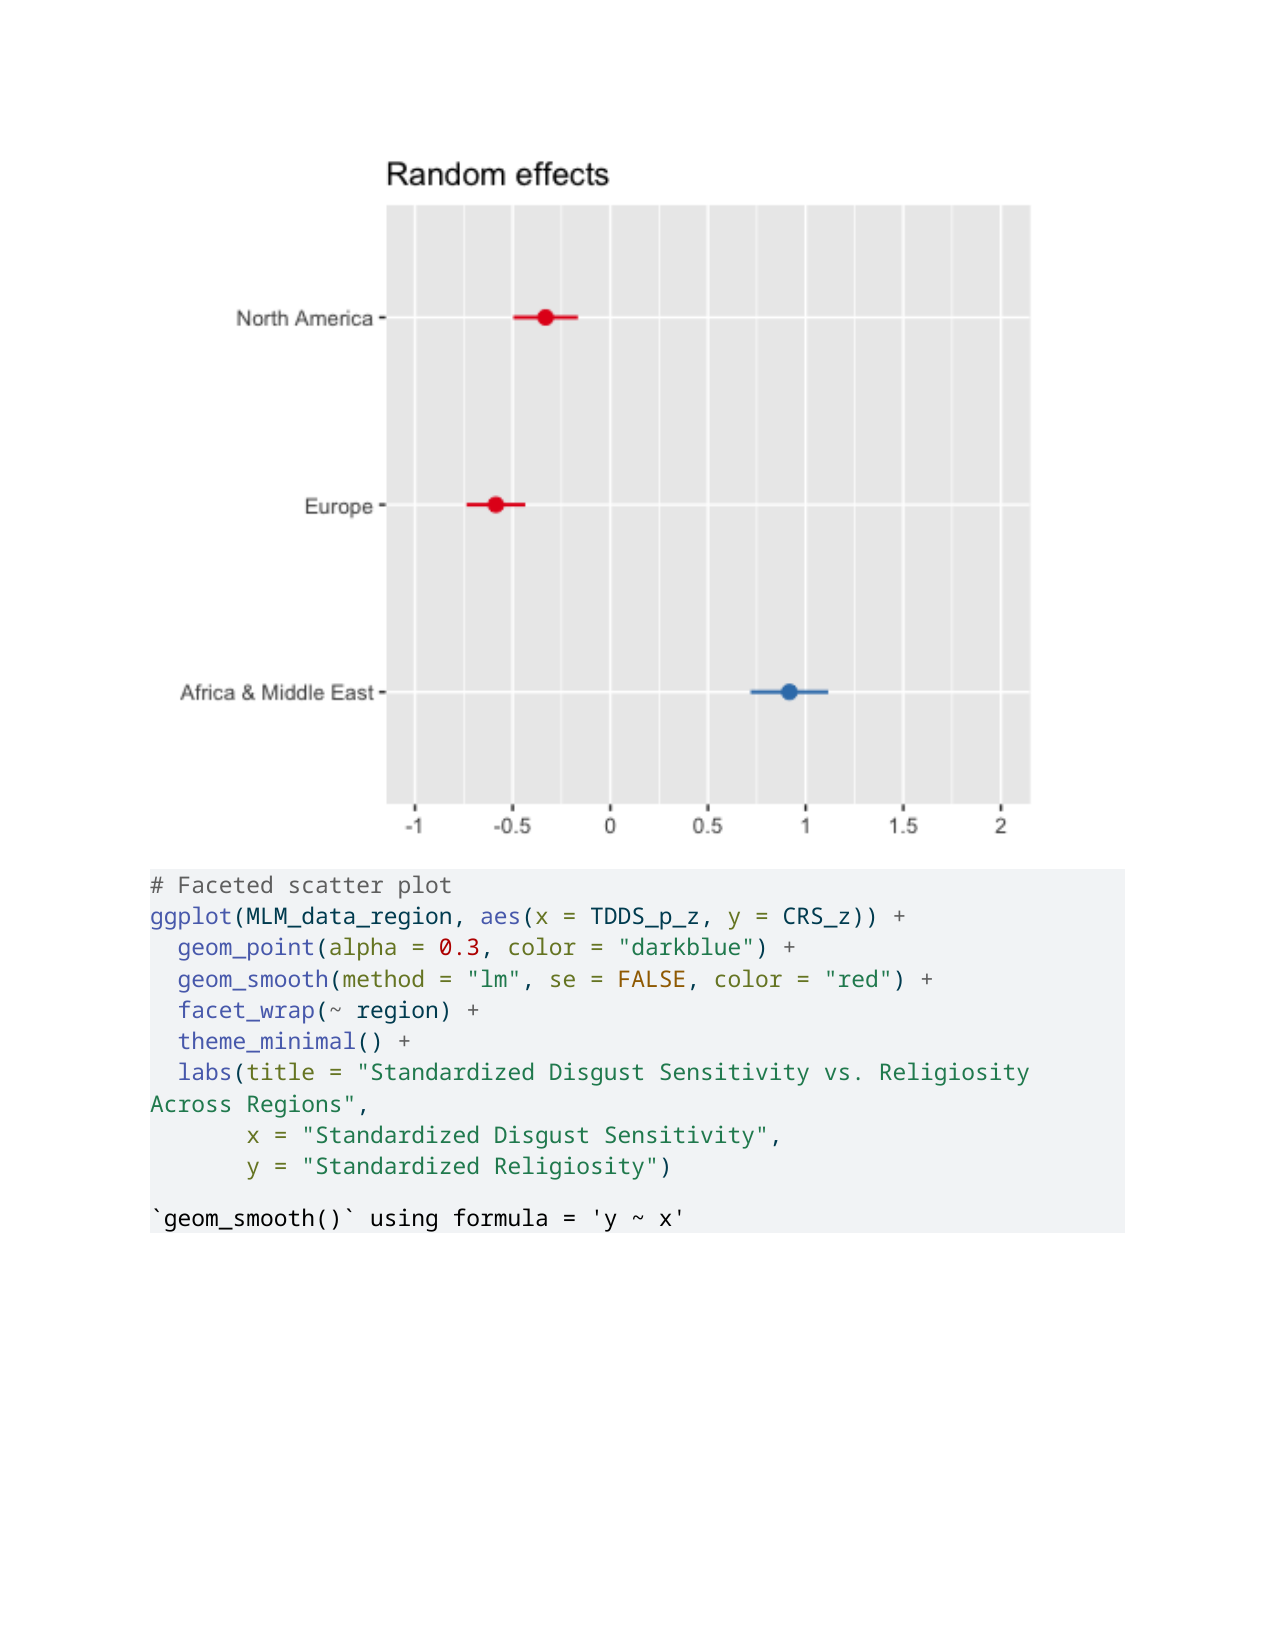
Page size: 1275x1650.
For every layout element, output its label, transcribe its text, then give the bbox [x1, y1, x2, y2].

text `geom_smooth()` using formula = 'y ~ x' [150, 1202, 1125, 1233]
picture [168, 150, 1044, 850]
text # Faceted scatter plot ggplot(MLM_data_region, aes(x = TDDS_p_z, y = CRS_z)) + geom_point(alpha = 0.3, color = "darkblue") + geom_smooth(method = "lm", se = FALSE, color = "red") + facet_wrap(~ region) + theme_minimal() + labs(title = "Standardized Disgust Sensitivity vs. Religiosity Across Regions", x = "Standardized Disgust Sensitivity", y = "Standardized Religiosity") [150, 869, 1125, 1181]
